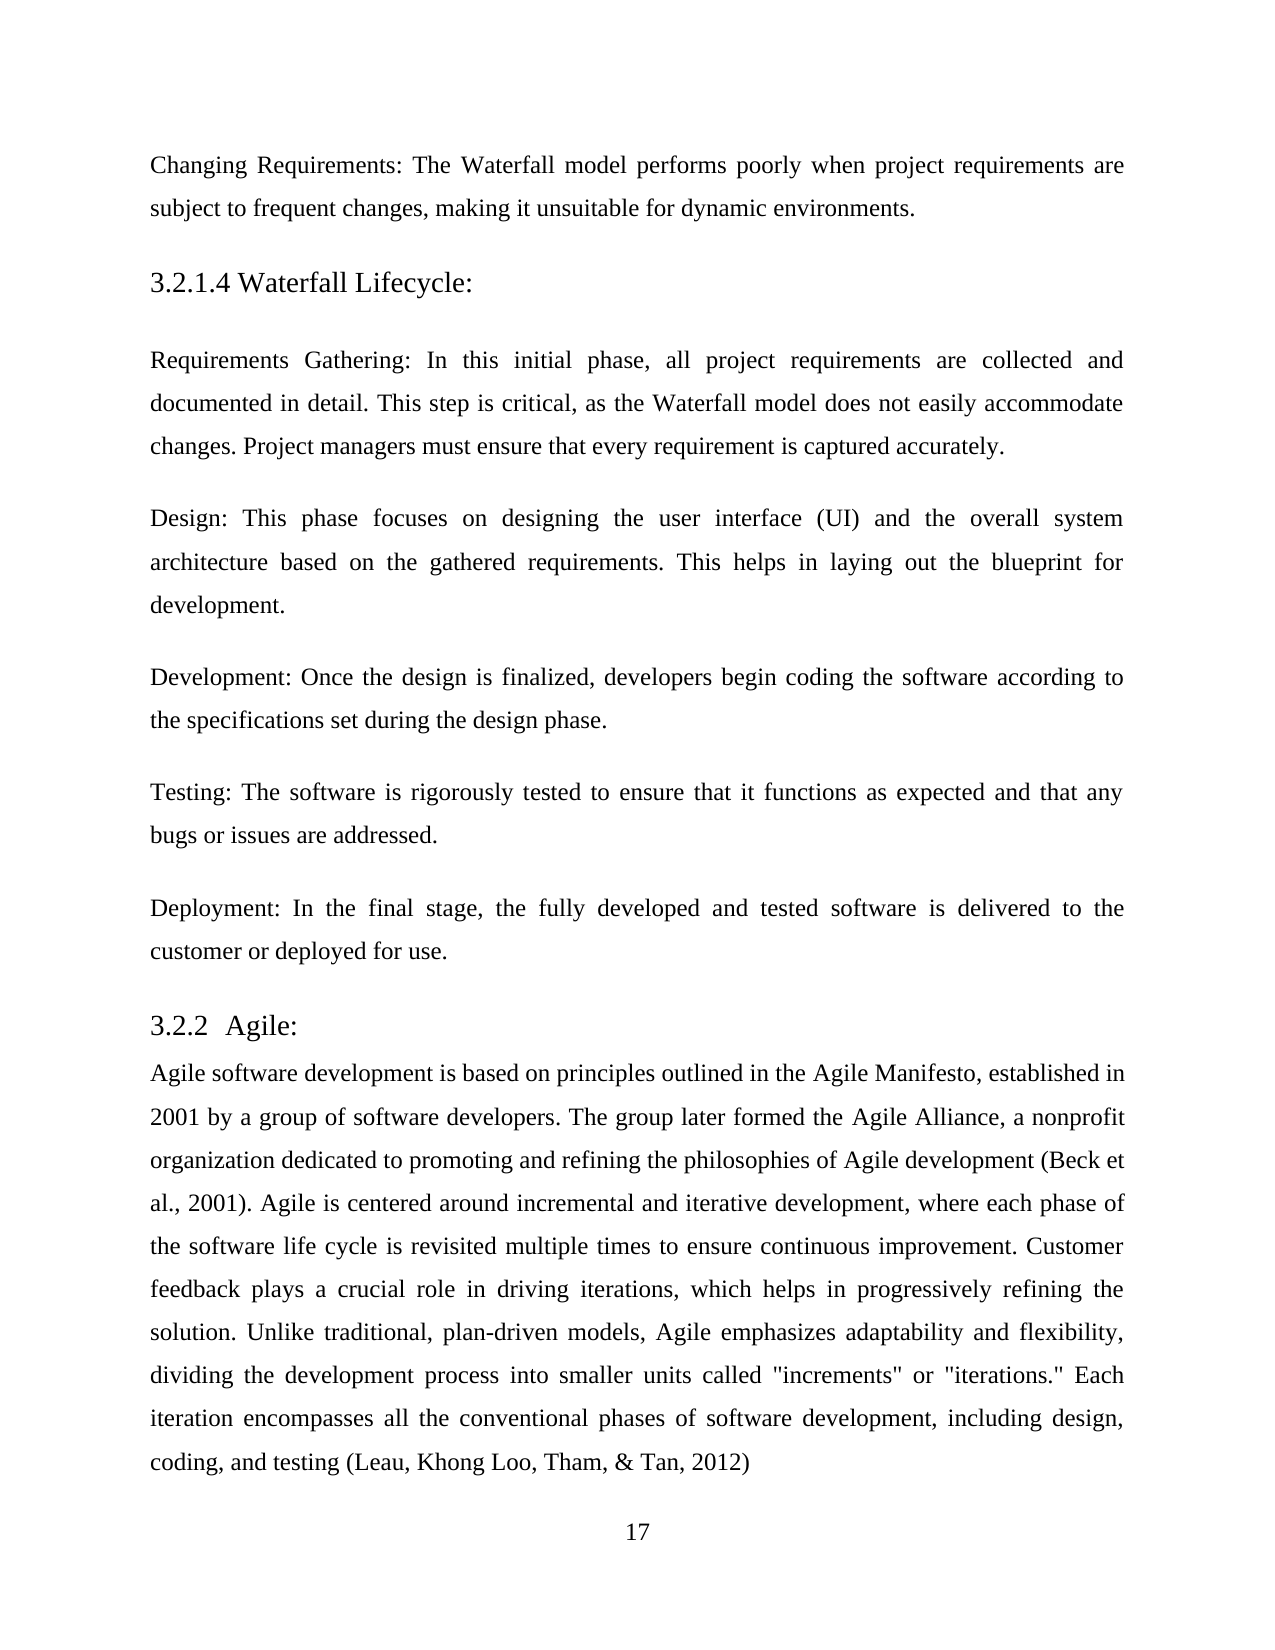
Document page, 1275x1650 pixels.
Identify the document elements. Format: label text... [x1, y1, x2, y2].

text Testing: The software is rigorously tested to ensure that it functions as expected and that any bugs or issues are addressed. [150, 777, 1125, 849]
subtitle 3.2.1.4 Waterfall Lifecycle: [150, 265, 1125, 299]
subtitle Agile: [150, 1008, 1125, 1042]
text Design: This phase focuses on designing the user interface (UI) and the overall system architecture based on the gathered requirements. This helps in laying out the blueprint for development. [150, 503, 1125, 618]
text Development: Once the design is finalized, developers begin coding the software according to the specifications set during the design phase. [150, 662, 1125, 734]
text Changing Requirements: The Waterfall model performs poorly when project requirements are subject to frequent changes, making it unsuitable for dynamic environments. [150, 150, 1125, 222]
text Requirements Gathering: In this initial phase, all project requirements are collected and documented in detail. This step is critical, as the Waterfall model does not easily accommodate changes. Project managers must ensure that every requirement is captured accurately. [150, 345, 1125, 460]
text Deployment: In the final stage, the fully developed and tested software is delivered to the customer or deployed for use. [150, 893, 1125, 965]
text Agile software development is based on principles outlined in the Agile Manifesto, established in 2001 by a group of software developers. The group later formed the Agile Alliance, a nonprofit organization dedicated to promoting and refining the philosophies of Agile development (Beck et al., 2001). Agile is centered around incremental and iterative development, where each phase of the software life cycle is revisited multiple times to ensure continuous improvement. Customer feedback plays a crucial role in driving iterations, which helps in progressively refining the solution. Unlike traditional, plan-driven models, Agile emphasizes adaptability and flexibility, dividing the development process into smaller units called "increments" or "iterations." Each iteration encompasses all the conventional phases of software development, including design, coding, and testing [150, 1058, 1125, 1475]
